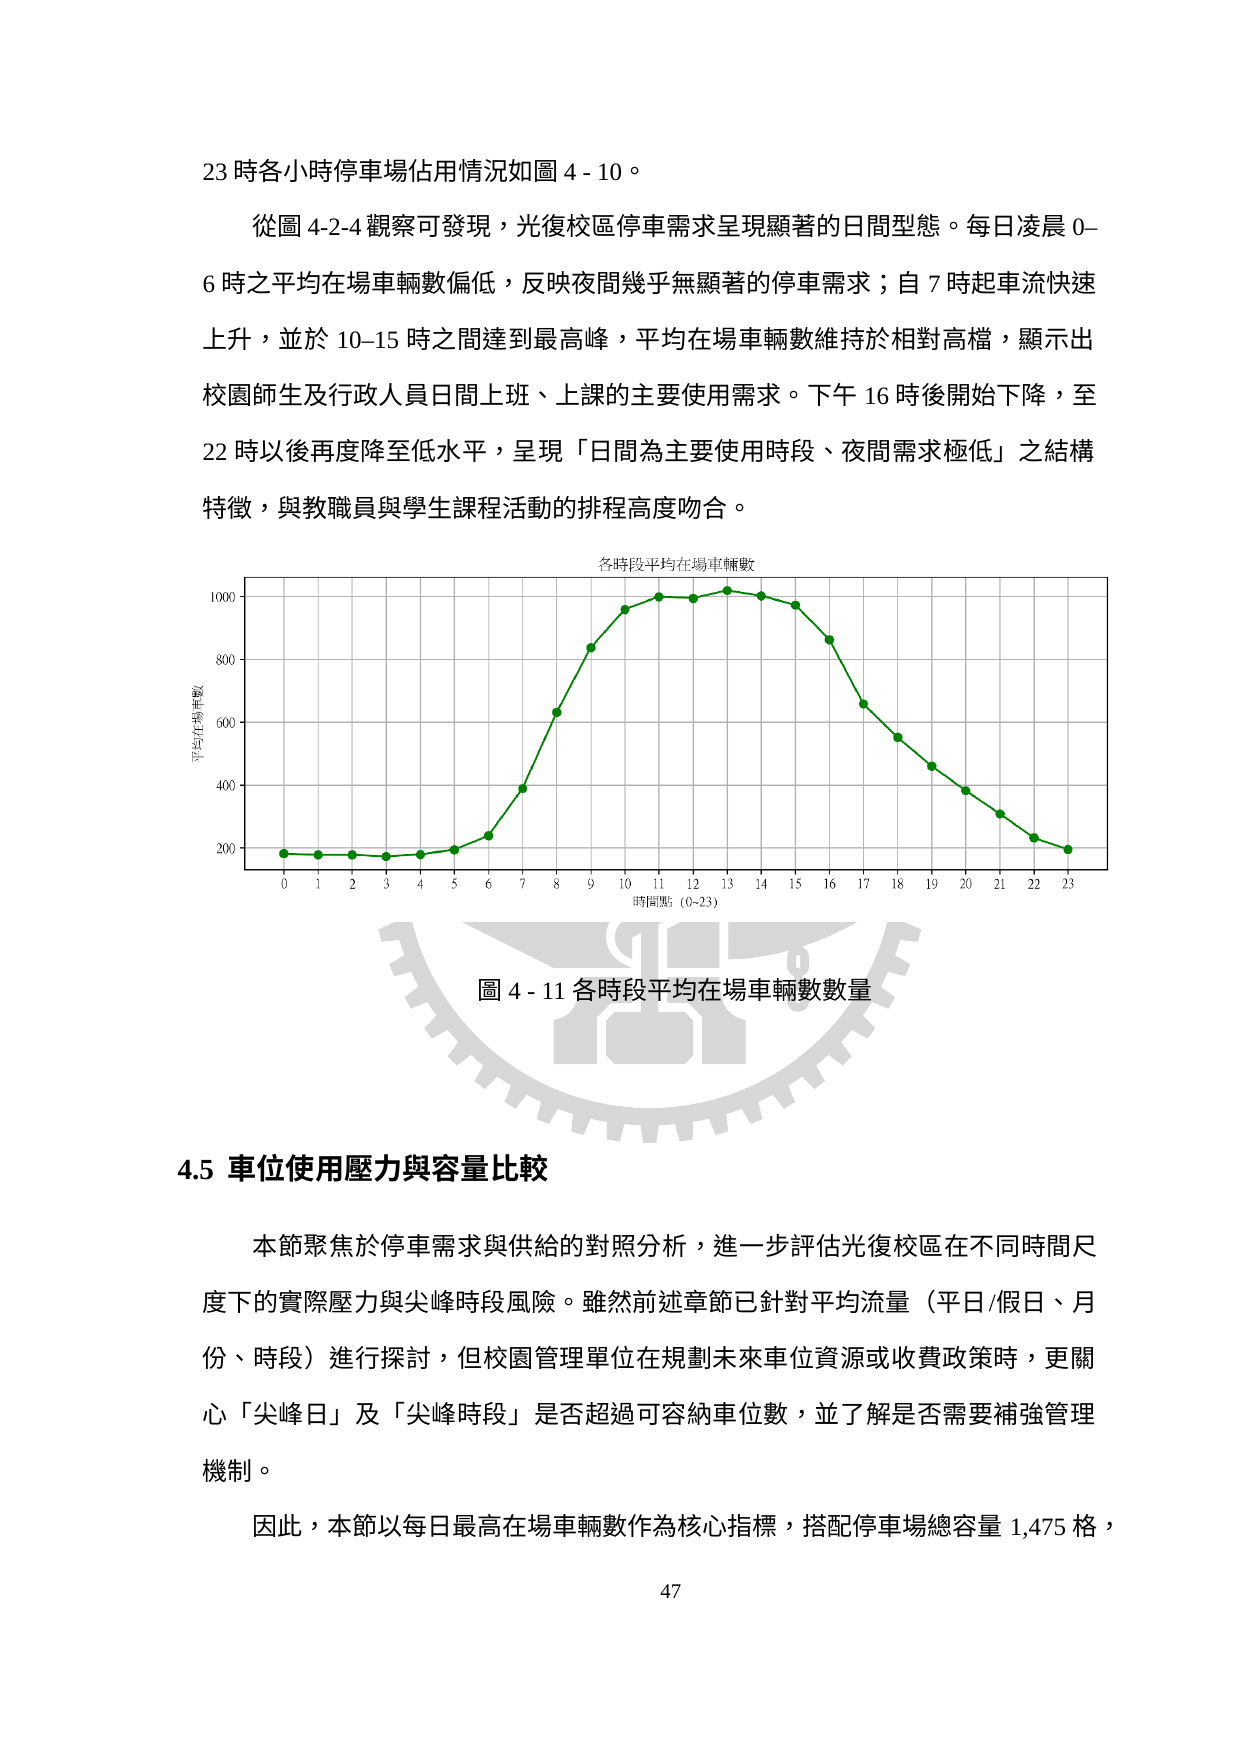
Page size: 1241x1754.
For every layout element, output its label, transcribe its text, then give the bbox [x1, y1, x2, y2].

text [202, 1506, 1097, 1544]
subtitle 車位使用壓力與容量比較 [177, 1129, 1097, 1204]
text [202, 151, 1097, 188]
picture [177, 543, 1121, 922]
text 從圖4-2-4觀察可發現，光復校區停車需求呈現顯著的日間型態。每日凌晨 0–6 時之平均在場車輛數偏低，反映夜間幾乎無顯著的停車需求；自 7 時起車流快速上升，並於 10–15 時之間達到最高峰，平均在場車輛數維持於相對高檔，顯示出校園師生及行政人員日間上班、上課的主要使用需求。下午 16 時後開始下降，至 22 時以後再度降至低水平，呈現「日間為主要使用時段、夜間需求極低」之結構特徵，與教職員與學生課程活動的排程高度吻合。 [202, 206, 1097, 525]
text 本節聚焦於停車需求與供給的對照分析，進一步評估光復校區在不同時間尺度下的實際壓力與尖峰時段風險。雖然前述章節已針對平均流量（平日/假日、月份、時段）進行探討，但校園管理單位在規劃未來車位資源或收費政策時，更關心「尖峰日」及「尖峰時段」是否超過可容納車位數，並了解是否需要補強管理機制。 [202, 1226, 1097, 1488]
text 圖 4 - 11 各時段平均在場車輛數數量 [202, 970, 1097, 1007]
